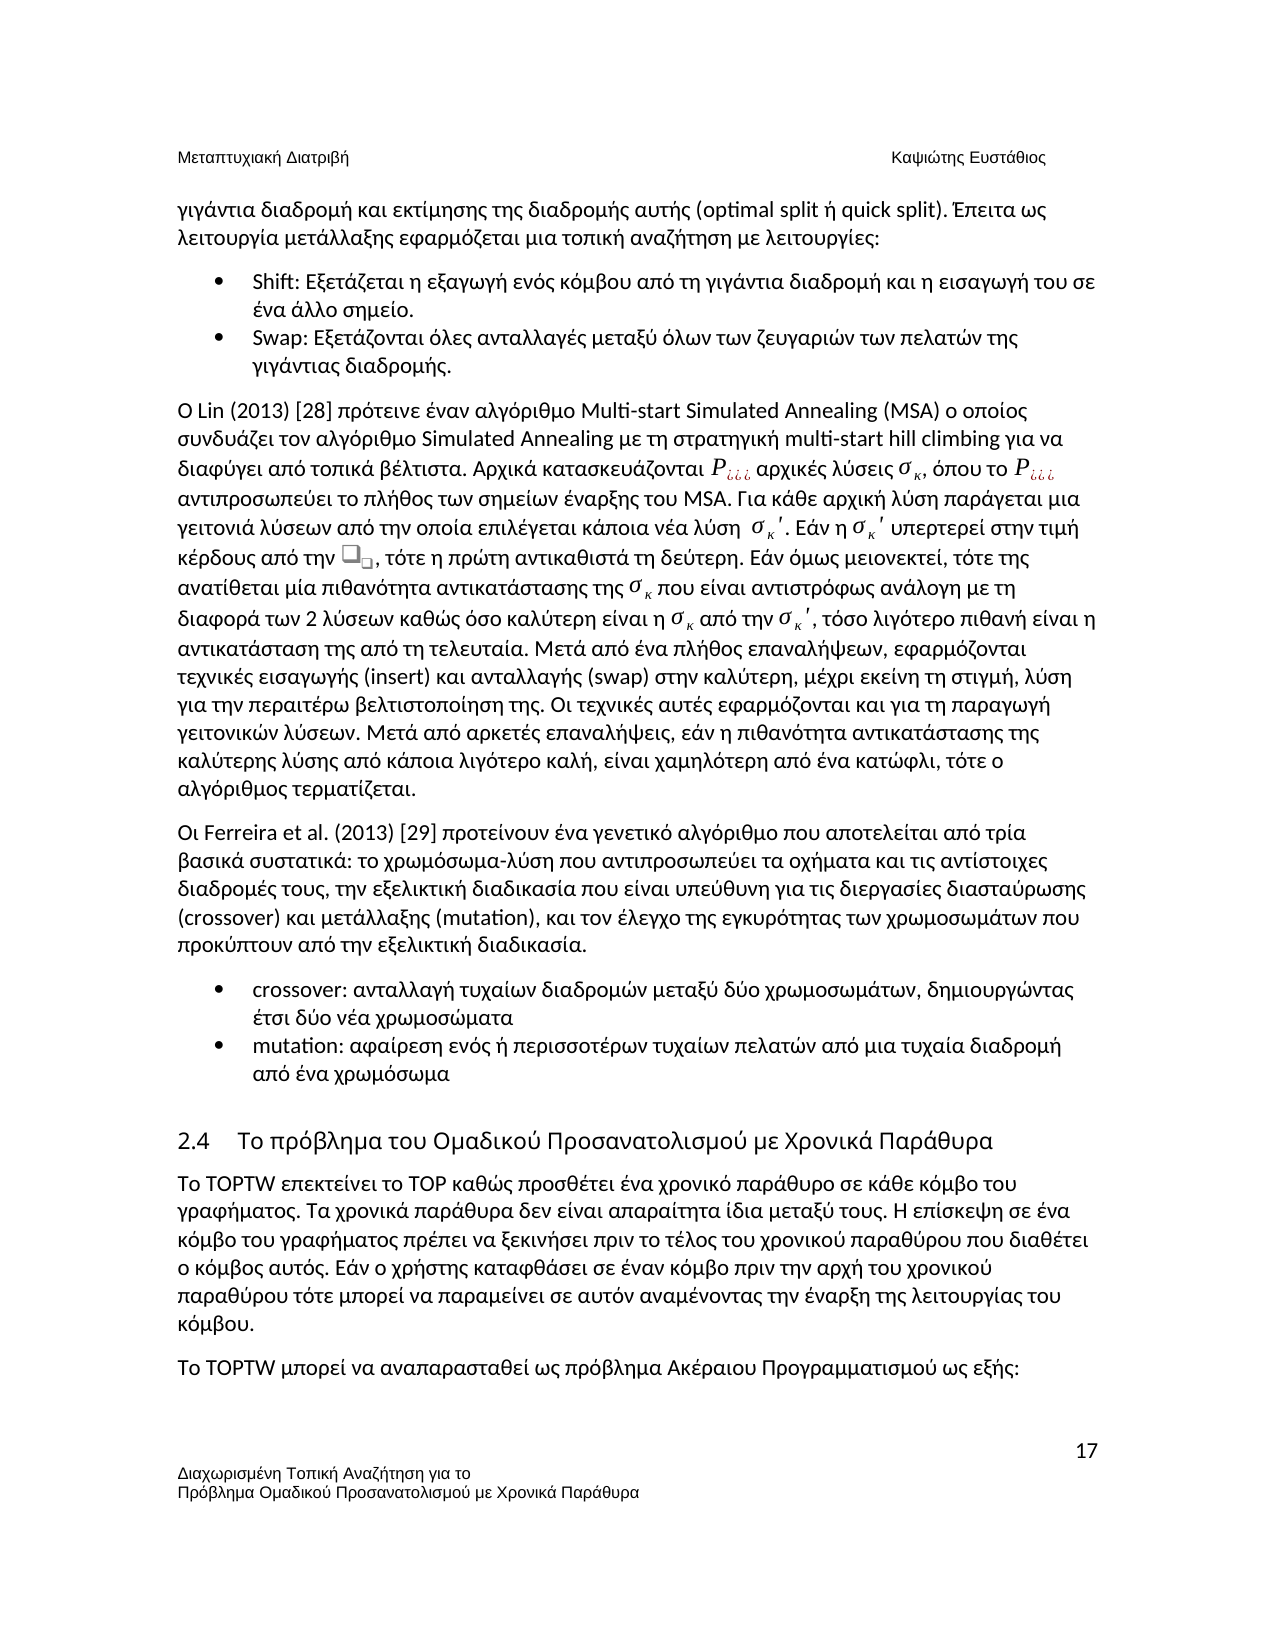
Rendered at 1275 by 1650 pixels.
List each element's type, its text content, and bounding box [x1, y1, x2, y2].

text Οι Ferreira et al. (201) προτείνουν ένα γενετικό αλγόριθμο που αποτελείται από τρία βασικά συστατικά: το χρωμόσωμα-λύση που αντιπροσωπεύει τα οχήματα και τις αντίστοιχες διαδρομές τους, την εξελικτική διαδικασία που είναι υπεύθυνη για τις διεργασίες διασταύρωσης (crossover) και μετάλλαξης (mutation), και τον έλεγχο της εγκυρότητας των χρωμοσωμάτων που προκύπτουν από την εξελικτική διαδικασία. [177, 818, 1098, 959]
text Ο Lin (2013) πρότεινε έναν αλγόριθμο Multi-start Simulated Annealing (MSA) ο οποίος συνδυάζει τον αλγόριθμο Simulated Annealing με τη στρατηγική multi-start hill climbing για να διαφύγει από τοπικά βέλτιστα. Αρχικά κατασκευάζονται αρχικές λύσεις , όπου το αντιπροσωπεύει το πλήθος των σημείων έναρξης του MSA. Για κάθε αρχική λύση παράγεται μια γειτονιά λύσεων από την οποία επιλέγεται κάποια νέα λύση . Εάν η υπερτερεί στην τιμή κέρδους από την , τότε η πρώτη αντικαθιστά τη δεύτερη. Εάν όμως μειονεκτεί, τότε της ανατίθεται μία πιθανότητα αντικατάστασης της που είναι αντιστρόφως ανάλογη με τη διαφορά των 2 λύσεων καθώς όσο καλύτερη είναι η από την , τόσο λιγότερο πιθανή είναι η αντικατάσταση της από τη τελευταία. Μετά από ένα πλήθος επαναλήψεων, εφαρμόζονται τεχνικές εισαγωγής (insert) και ανταλλαγής (swap) στην καλύτερη, μέχρι εκείνη τη στιγμή, λύση για την περαιτέρω βελτιστοποίηση της. Οι τεχνικές αυτές εφαρμόζονται και για τη παραγωγή γειτονικών λύσεων. Μετά από αρκετές επαναλήψεις, εάν η πιθανότητα αντικατάστασης της καλύτερης λύσης από κάποια λιγότερο καλή, είναι χαμηλότερη από ένα κατώφλι, τότε ο αλγόριθμος τερματίζεται. [177, 396, 1098, 802]
list Swap: Εξετάζονται όλες ανταλλαγές μεταξύ όλων των ζευγαριών των πελατών της γιγάντιας διαδρομής. [215, 323, 1098, 379]
list Shift: Εξετάζεται η εξαγωγή ενός κόμβου από τη γιγάντια διαδρομή και η εισαγωγή του σε ένα άλλο σημείο. [215, 267, 1098, 323]
text Το TOPTW επεκτείνει το TOP καθώς προσθέτει ένα χρονικό παράθυρο σε κάθε κόμβο του γραφήματος. Τα χρονικά παράθυρα δεν είναι απαραίτητα ίδια μεταξύ τους. Η επίσκεψη σε ένα κόμβο του γραφήματος πρέπει να ξεκινήσει πριν το τέλος του χρονικού παραθύρου που διαθέτει ο κόμβος αυτός. Εάν ο χρήστης καταφθάσει σε έναν κόμβο πριν την αρχή του χρονικού παραθύρου τότε μπορεί να παραμείνει σε αυτόν αναμένοντας την έναρξη της λειτουργίας του κόμβου. [177, 1169, 1098, 1337]
subtitle Το πρόβλημα του Ομαδικού Προσανατολισμού με Χρονικά Παράθυρα [177, 1125, 1098, 1156]
list crossover: ανταλλαγή τυχαίων διαδρομών μεταξύ δύο χρωμοσωμάτων, δημιουργώντας έτσι δύο νέα χρωμοσώματα [215, 975, 1098, 1031]
text Το TOPTW μπορεί να αναπαρασταθεί ως πρόβλημα Ακέραιου Προγραμματισμού ως εξής: [177, 1353, 1098, 1381]
list mutation: αφαίρεση ενός ή περισσοτέρων τυχαίων πελατών από μια τυχαία διαδρομή από ένα χρωμόσωμα [215, 1031, 1098, 1087]
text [177, 195, 1098, 251]
